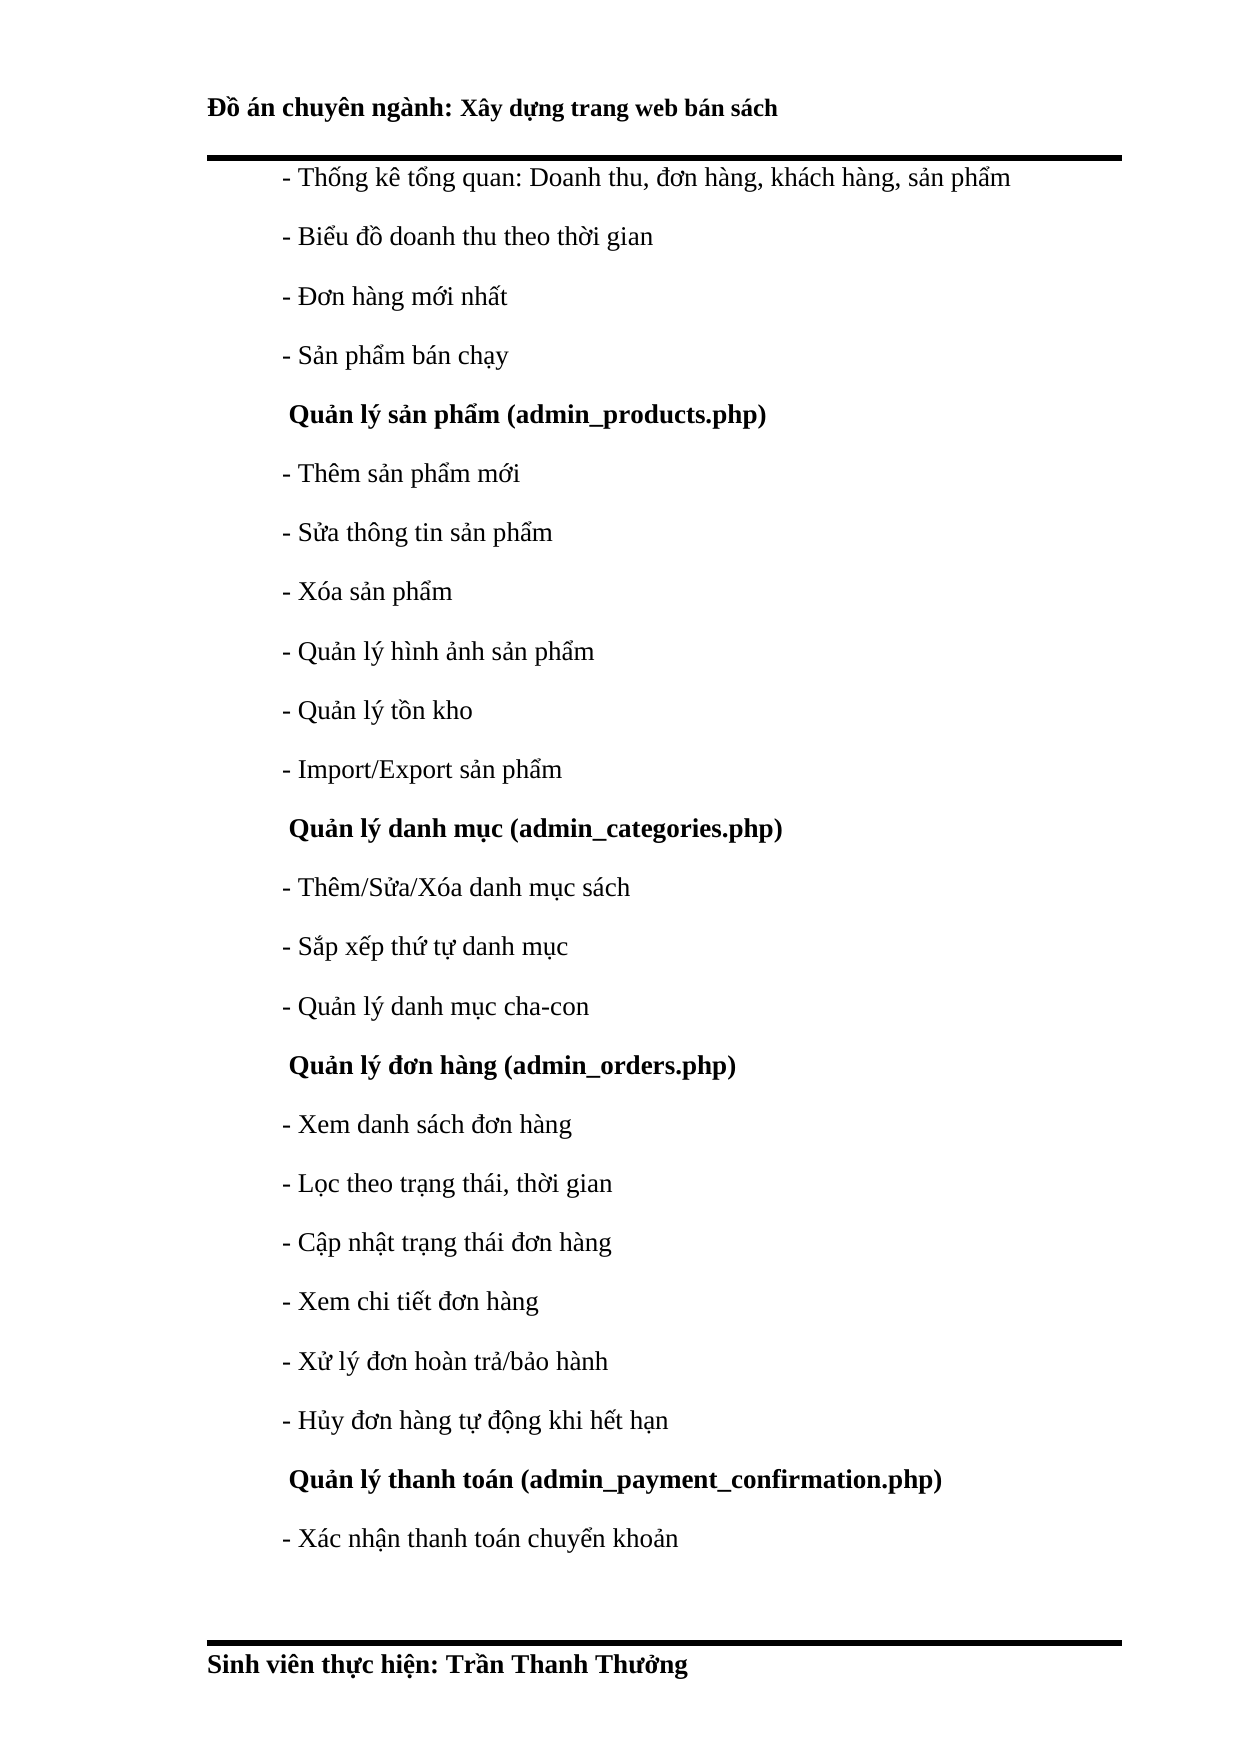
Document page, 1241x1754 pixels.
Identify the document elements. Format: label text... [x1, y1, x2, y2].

text Quản lý sản phẩm (admin_products.php) [207, 398, 1122, 429]
text Quản lý đơn hàng (admin_orders.php) [207, 1049, 1122, 1080]
text - Hủy đơn hàng tự động khi hết hạn [207, 1404, 1122, 1435]
text - Sửa thông tin sản phẩm [207, 516, 1122, 547]
text - Xem chi tiết đơn hàng [207, 1285, 1122, 1317]
text - Quản lý tồn kho [207, 694, 1122, 725]
text - Xác nhận thanh toán chuyển khoản [207, 1522, 1122, 1553]
text - Xem danh sách đơn hàng [207, 1108, 1122, 1139]
text - Xóa sản phẩm [207, 575, 1122, 607]
text - Lọc theo trạng thái, thời gian [207, 1167, 1122, 1198]
text Quản lý thanh toán (admin_payment_confirmation.php) [207, 1463, 1122, 1494]
text - Quản lý hình ảnh sản phẩm [207, 634, 1122, 666]
text - Thêm sản phẩm mới [207, 457, 1122, 488]
text - Sản phẩm bán chạy [207, 339, 1122, 370]
text - Thêm/Sửa/Xóa danh mục sách [207, 871, 1122, 902]
text - Import/Export sản phẩm [207, 753, 1122, 784]
text Quản lý danh mục (admin_categories.php) [207, 812, 1122, 843]
text - Quản lý danh mục cha-con [207, 989, 1122, 1021]
text - Biểu đồ doanh thu theo thời gian [207, 220, 1122, 252]
text - Thống kê tổng quan: Doanh thu, đơn hàng, khách hàng, sản phẩm [207, 161, 1122, 192]
text - Sắp xếp thứ tự danh mục [207, 930, 1122, 962]
text - Đơn hàng mới nhất [207, 279, 1122, 311]
text - Cập nhật trạng thái đơn hàng [207, 1226, 1122, 1257]
text - Xử lý đơn hoàn trả/bảo hành [207, 1344, 1122, 1376]
